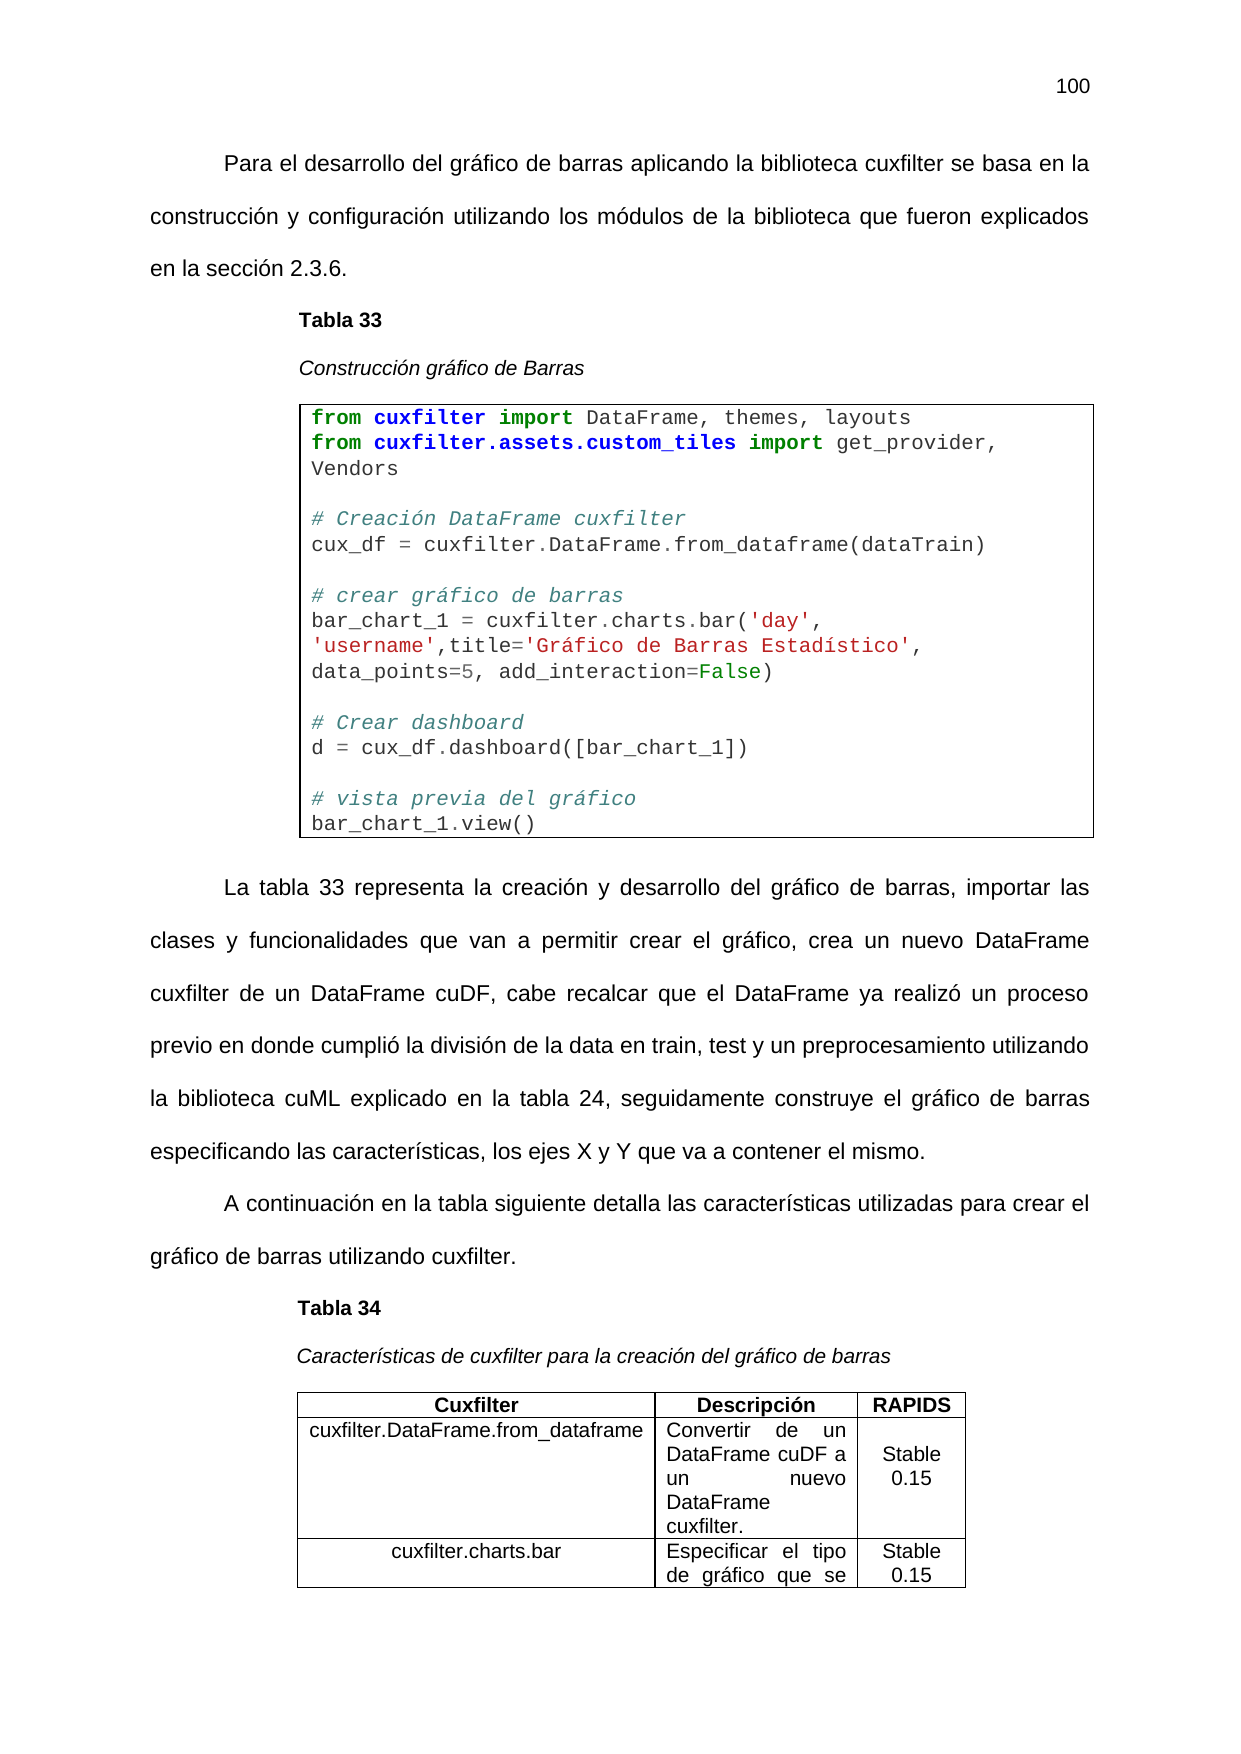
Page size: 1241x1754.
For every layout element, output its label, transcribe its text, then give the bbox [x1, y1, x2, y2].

table_header Descripción [656, 1393, 857, 1417]
table_header from cuxfilter import DataFrame, themes, layouts from cuxfilter.assets.custom_tiles import get_provider, Vendors # Creación DataFrame cuxfilter cux_df = cuxfilter.DataFrame.from_dataframe(dataTrain) # crear gráfico de barras bar_chart_1 = cuxfilter.charts.bar('day', 'username',title='Gráfico de Barras Estadístico', data_points=5, add_interaction=False) # Crear dashboard d = cux_df.dashboard([bar_chart_1]) # vista previa del gráfico bar_chart_1.view() [301, 405, 1093, 837]
text Tabla 34 [239, 1296, 1090, 1320]
text Para el desarrollo del gráfico de barras aplicando la biblioteca cuxfilter se basa en la construcción y configuración utilizando los módulos de la biblioteca que fueron explicados en la sección 2.3.6. [150, 150, 1090, 282]
text La tabla 33 representa la creación y desarrollo del gráfico de barras, importar las clases y funcionalidades que van a permitir crear el gráfico, crea un nuevo DataFrame cuxfilter de un DataFrame cuDF, cabe recalcar que el DataFrame ya realizó un proceso previo en donde cumplió la división de la data en train, test y un preprocesamiento utilizando la biblioteca cuML explicado en la tabla 24, seguidamente construye el gráfico de barras especificando las características, los ejes X y Y que va a contener el mismo. [150, 874, 1090, 1164]
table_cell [298, 1539, 654, 1587]
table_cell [656, 1539, 857, 1587]
text Construcción gráfico de Barras [299, 356, 1090, 380]
list Tabla 33 [299, 308, 925, 332]
table_header RAPIDS [858, 1393, 965, 1417]
table_cell Convertir de un DataFrame cuDF a un nuevo DataFrame cuxfilter. [656, 1418, 857, 1538]
table_cell Stable 0.15 [858, 1418, 965, 1538]
table_cell cuxfilter.DataFrame.from_dataframe [298, 1418, 654, 1538]
text A continuación en la tabla siguiente detalla las características utilizadas para crear el gráfico de barras utilizando cuxfilter. [150, 1190, 1090, 1269]
table_header Cuxfilter [298, 1393, 654, 1417]
text Características de cuxfilter para la creación del gráfico de barras [239, 1344, 1090, 1368]
table_cell Stable 0.15 [858, 1539, 965, 1587]
